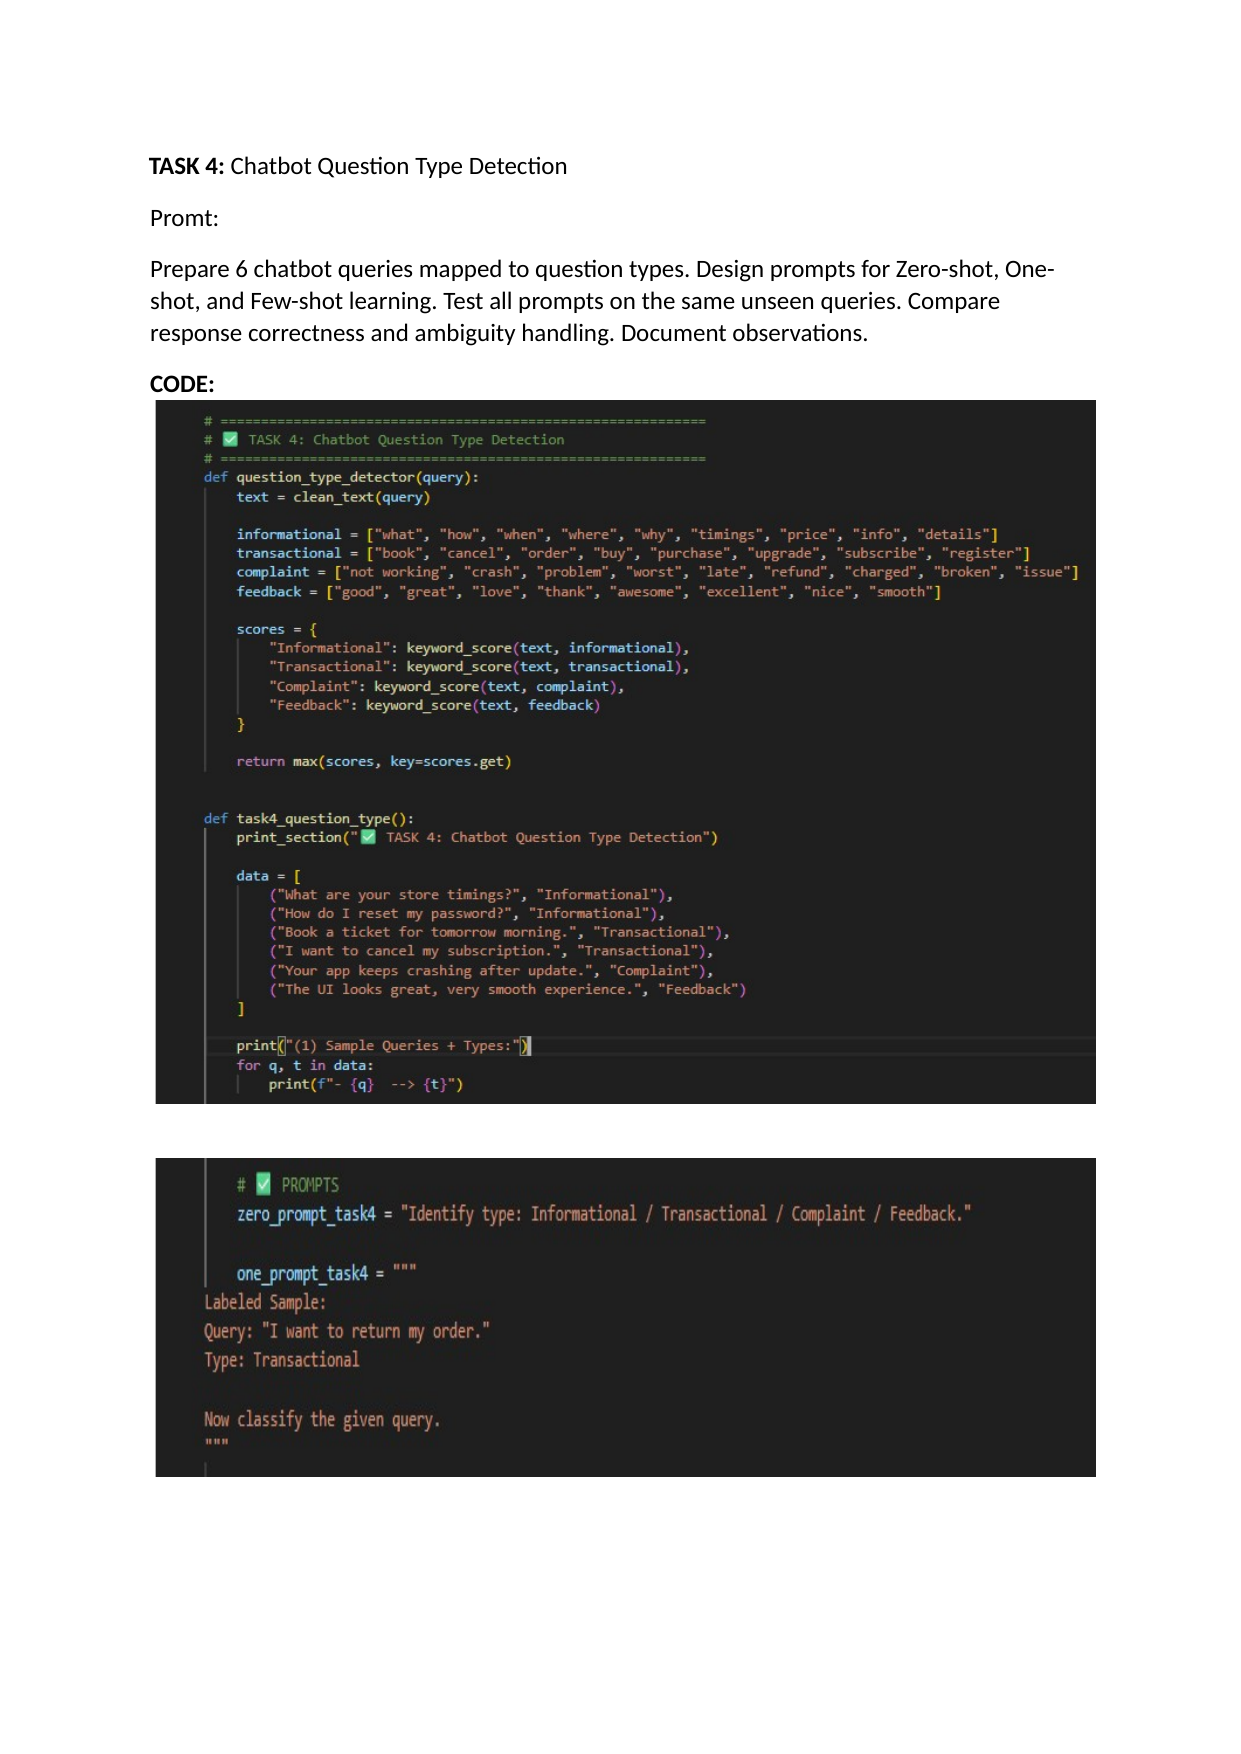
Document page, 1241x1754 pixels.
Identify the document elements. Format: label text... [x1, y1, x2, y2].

text CODE: [150, 369, 1092, 399]
picture [155, 400, 1096, 1104]
picture [155, 1158, 1096, 1477]
text Promt: [150, 202, 1092, 232]
text TASK 4: Chatbot Question Type Detection [148, 150, 1092, 181]
text Prepare 6 chatbot queries mapped to question types. Design prompts for Zero-shot, One-shot, and Few-shot learning. Test all prompts on the same unseen queries. Compare response correctness and ambiguity handling. Document observations. [150, 253, 1092, 347]
